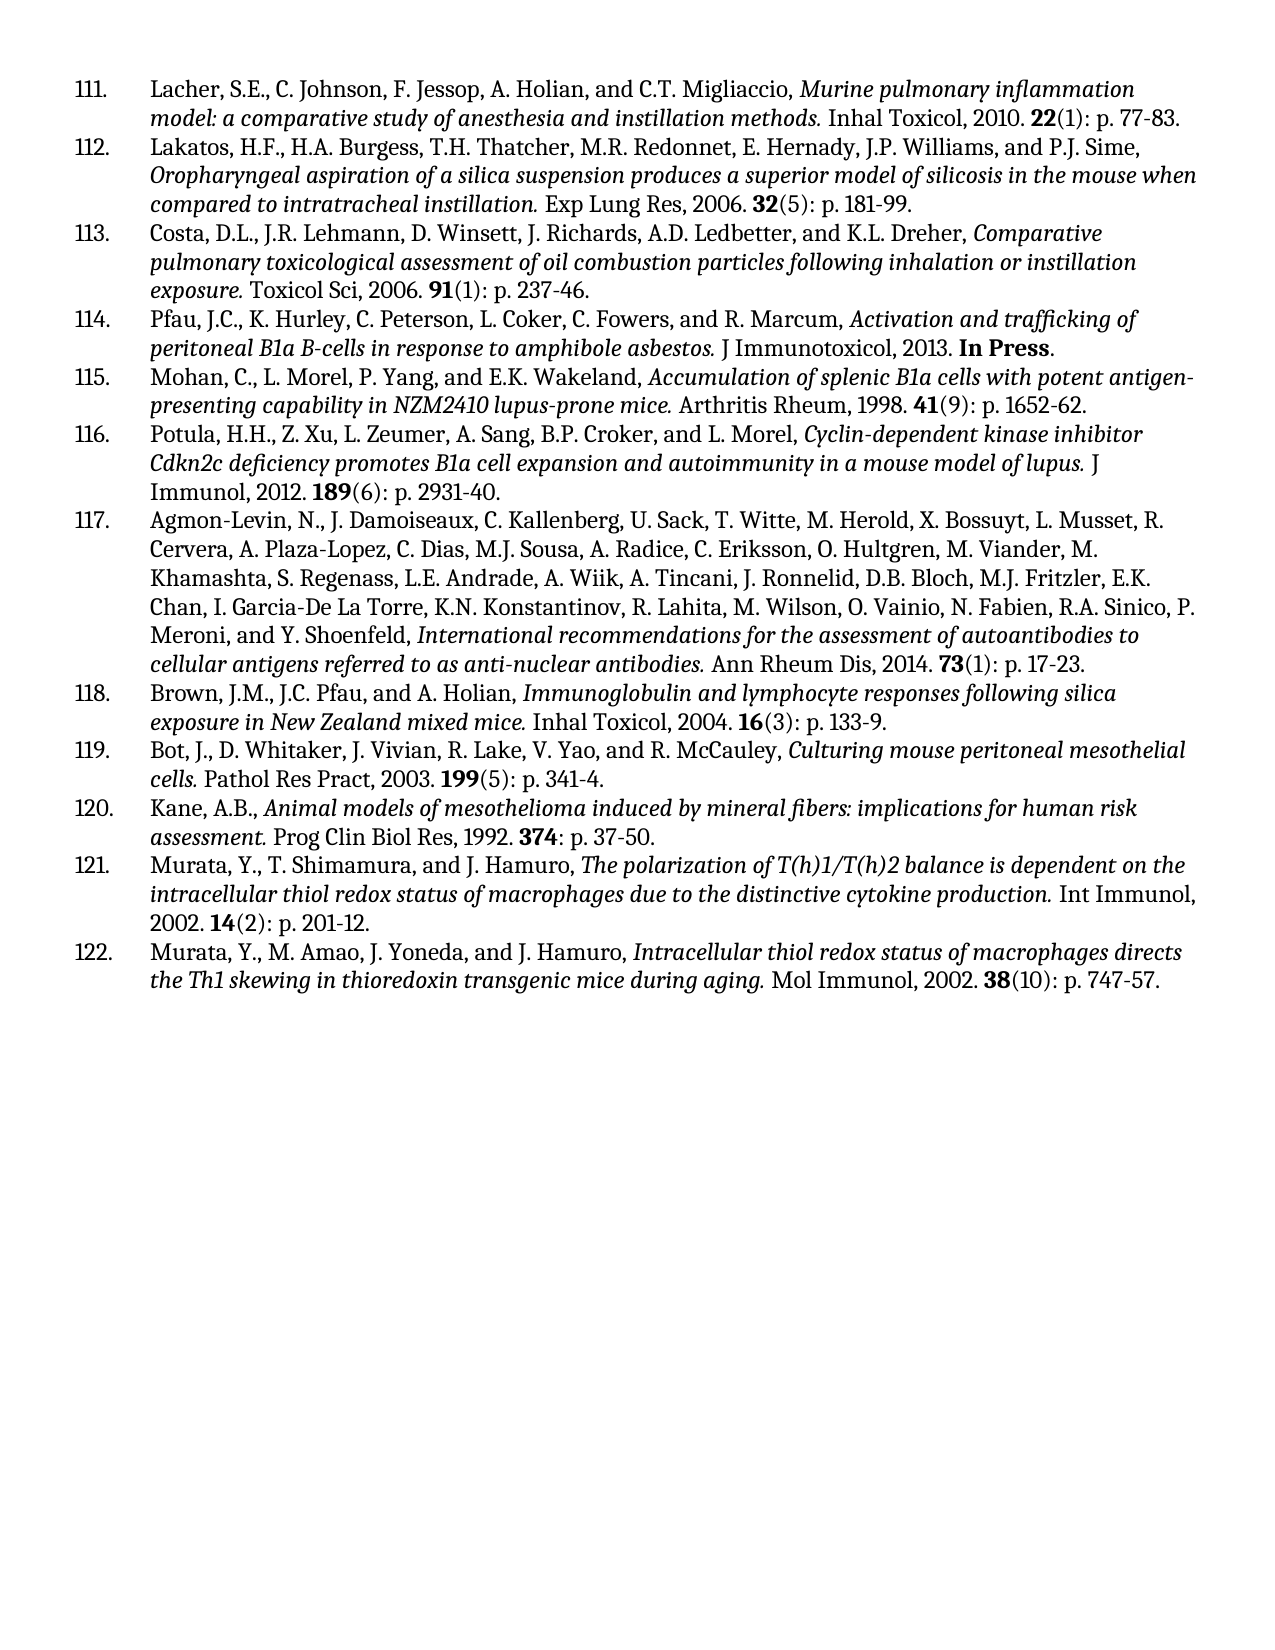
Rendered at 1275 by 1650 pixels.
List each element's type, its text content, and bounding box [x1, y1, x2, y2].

text 113. Costa, D.L., J.R. Lehmann, D. Winsett, J. Richards, A.D. Ledbetter, and K.L. Dreher, Comparative pulmonary toxicological assessment of oil combustion particles following inhalation or instillation exposure. Toxicol Sci, 2006. 91(1): p. 237-46. [75, 219, 1200, 305]
text 122. Murata, Y., M. Amao, J. Yoneda, and J. Hamuro, Intracellular thiol redox status of macrophages directs the Th1 skewing in thioredoxin transgenic mice during aging. Mol Immunol, 2002. 38(10): p. 747-57. [75, 937, 1200, 995]
text 120. Kane, A.B., Animal models of mesothelioma induced by mineral fibers: implications for human risk assessment. Prog Clin Biol Res, 1992. 374: p. 37-50. [75, 794, 1200, 851]
text 112. Lakatos, H.F., H.A. Burgess, T.H. Thatcher, M.R. Redonnet, E. Hernady, J.P. Williams, and P.J. Sime, Oropharyngeal aspiration of a silica suspension produces a superior model of silicosis in the mouse when compared to intratracheal instillation. Exp Lung Res, 2006. 32(5): p. 181-99. [75, 132, 1200, 219]
text 111. Lacher, S.E., C. Johnson, F. Jessop, A. Holian, and C.T. Migliaccio, Murine pulmonary inflammation model: a comparative study of anesthesia and instillation methods. Inhal Toxicol, 2010. 22(1): p. 77-83. [75, 75, 1200, 132]
text 117. Agmon-Levin, N., J. Damoiseaux, C. Kallenberg, U. Sack, T. Witte, M. Herold, X. Bossuyt, L. Musset, R. Cervera, A. Plaza-Lopez, C. Dias, M.J. Sousa, A. Radice, C. Eriksson, O. Hultgren, M. Viander, M. Khamashta, S. Regenass, L.E. Andrade, A. Wiik, A. Tincani, J. Ronnelid, D.B. Bloch, M.J. Fritzler, E.K. Chan, I. Garcia-De La Torre, K.N. Konstantinov, R. Lahita, M. Wilson, O. Vainio, N. Fabien, R.A. Sinico, P. Meroni, and Y. Shoenfeld, International recommendations for the assessment of autoantibodies to cellular antigens referred to as anti-nuclear antibodies. Ann Rheum Dis, 2014. 73(1): p. 17-23. [75, 506, 1200, 679]
text 116. Potula, H.H., Z. Xu, L. Zeumer, A. Sang, B.P. Croker, and L. Morel, Cyclin-dependent kinase inhibitor Cdkn2c deficiency promotes B1a cell expansion and autoimmunity in a mouse model of lupus. J Immunol, 2012. 189(6): p. 2931-40. [75, 420, 1200, 506]
text 121. Murata, Y., T. Shimamura, and J. Hamuro, The polarization of T(h)1/T(h)2 balance is dependent on the intracellular thiol redox status of macrophages due to the distinctive cytokine production. Int Immunol, 2002. 14(2): p. 201-12. [75, 851, 1200, 937]
text 115. Mohan, C., L. Morel, P. Yang, and E.K. Wakeland, Accumulation of splenic B1a cells with potent antigen-presenting capability in NZM2410 lupus-prone mice. Arthritis Rheum, 1998. 41(9): p. 1652-62. [75, 362, 1200, 420]
text 119. Bot, J., D. Whitaker, J. Vivian, R. Lake, V. Yao, and R. McCauley, Culturing mouse peritoneal mesothelial cells. Pathol Res Pract, 2003. 199(5): p. 341-4. [75, 736, 1200, 794]
text 118. Brown, J.M., J.C. Pfau, and A. Holian, Immunoglobulin and lymphocyte responses following silica exposure in New Zealand mixed mice. Inhal Toxicol, 2004. 16(3): p. 133-9. [75, 679, 1200, 736]
text 114. Pfau, J.C., K. Hurley, C. Peterson, L. Coker, C. Fowers, and R. Marcum, Activation and trafficking of peritoneal B1a B-cells in response to amphibole asbestos. J Immunotoxicol, 2013. In Press. [75, 305, 1200, 362]
